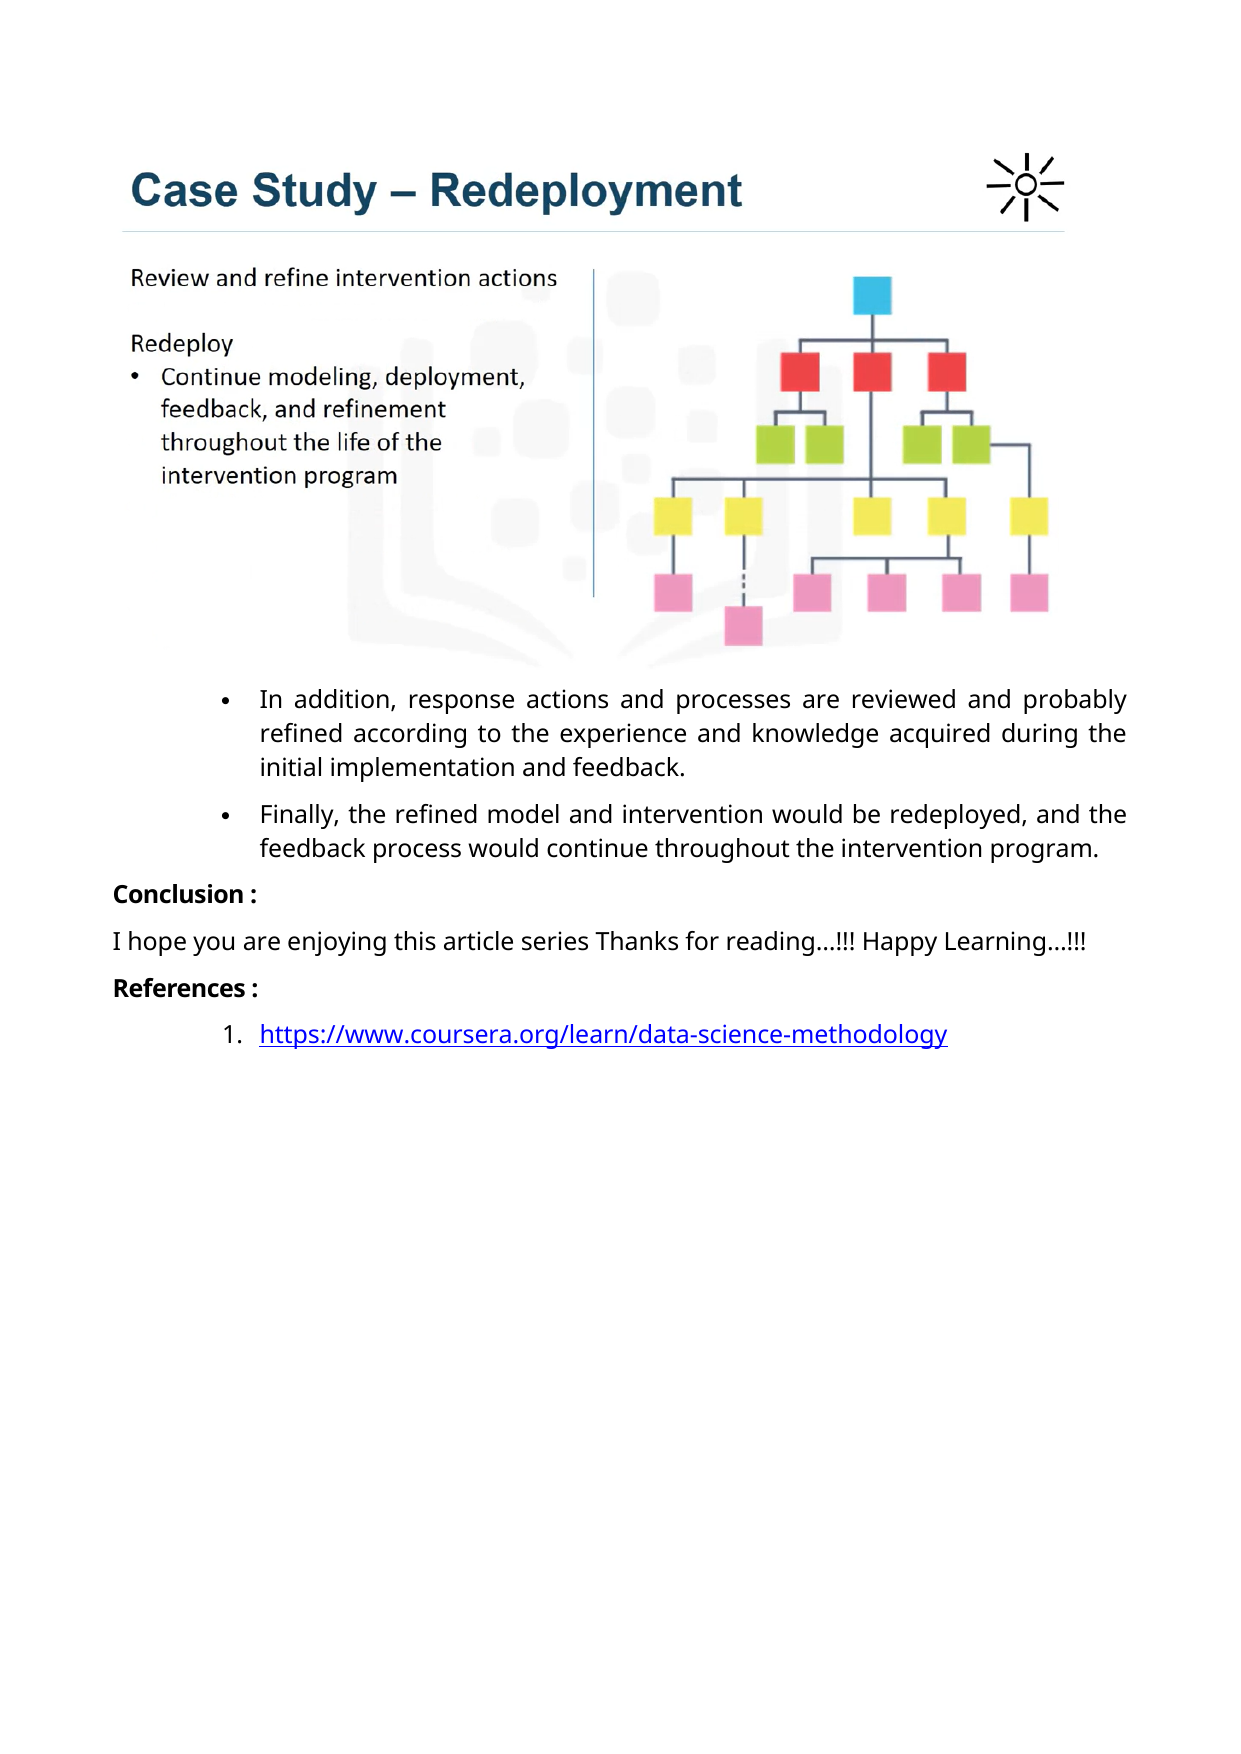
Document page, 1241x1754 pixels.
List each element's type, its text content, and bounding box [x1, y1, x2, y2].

list In addition, response actions and processes are reviewed and probably refined according to the experience and knowledge acquired during the initial implementation and feedback. [222, 682, 1128, 784]
text References : [112, 970, 1128, 1004]
text Conclusion : [112, 877, 1128, 911]
list Finally, the refined model and intervention would be redeployed, and the feedback process would continue throughout the intervention program. [222, 796, 1128, 864]
list https://www.coursera.org/learn/data-science-methodology [222, 1017, 1128, 1051]
text I hope you are enjoying this article series Thanks for reading…!!! Happy Learning…!!! [112, 924, 1128, 958]
picture [112, 150, 1088, 670]
